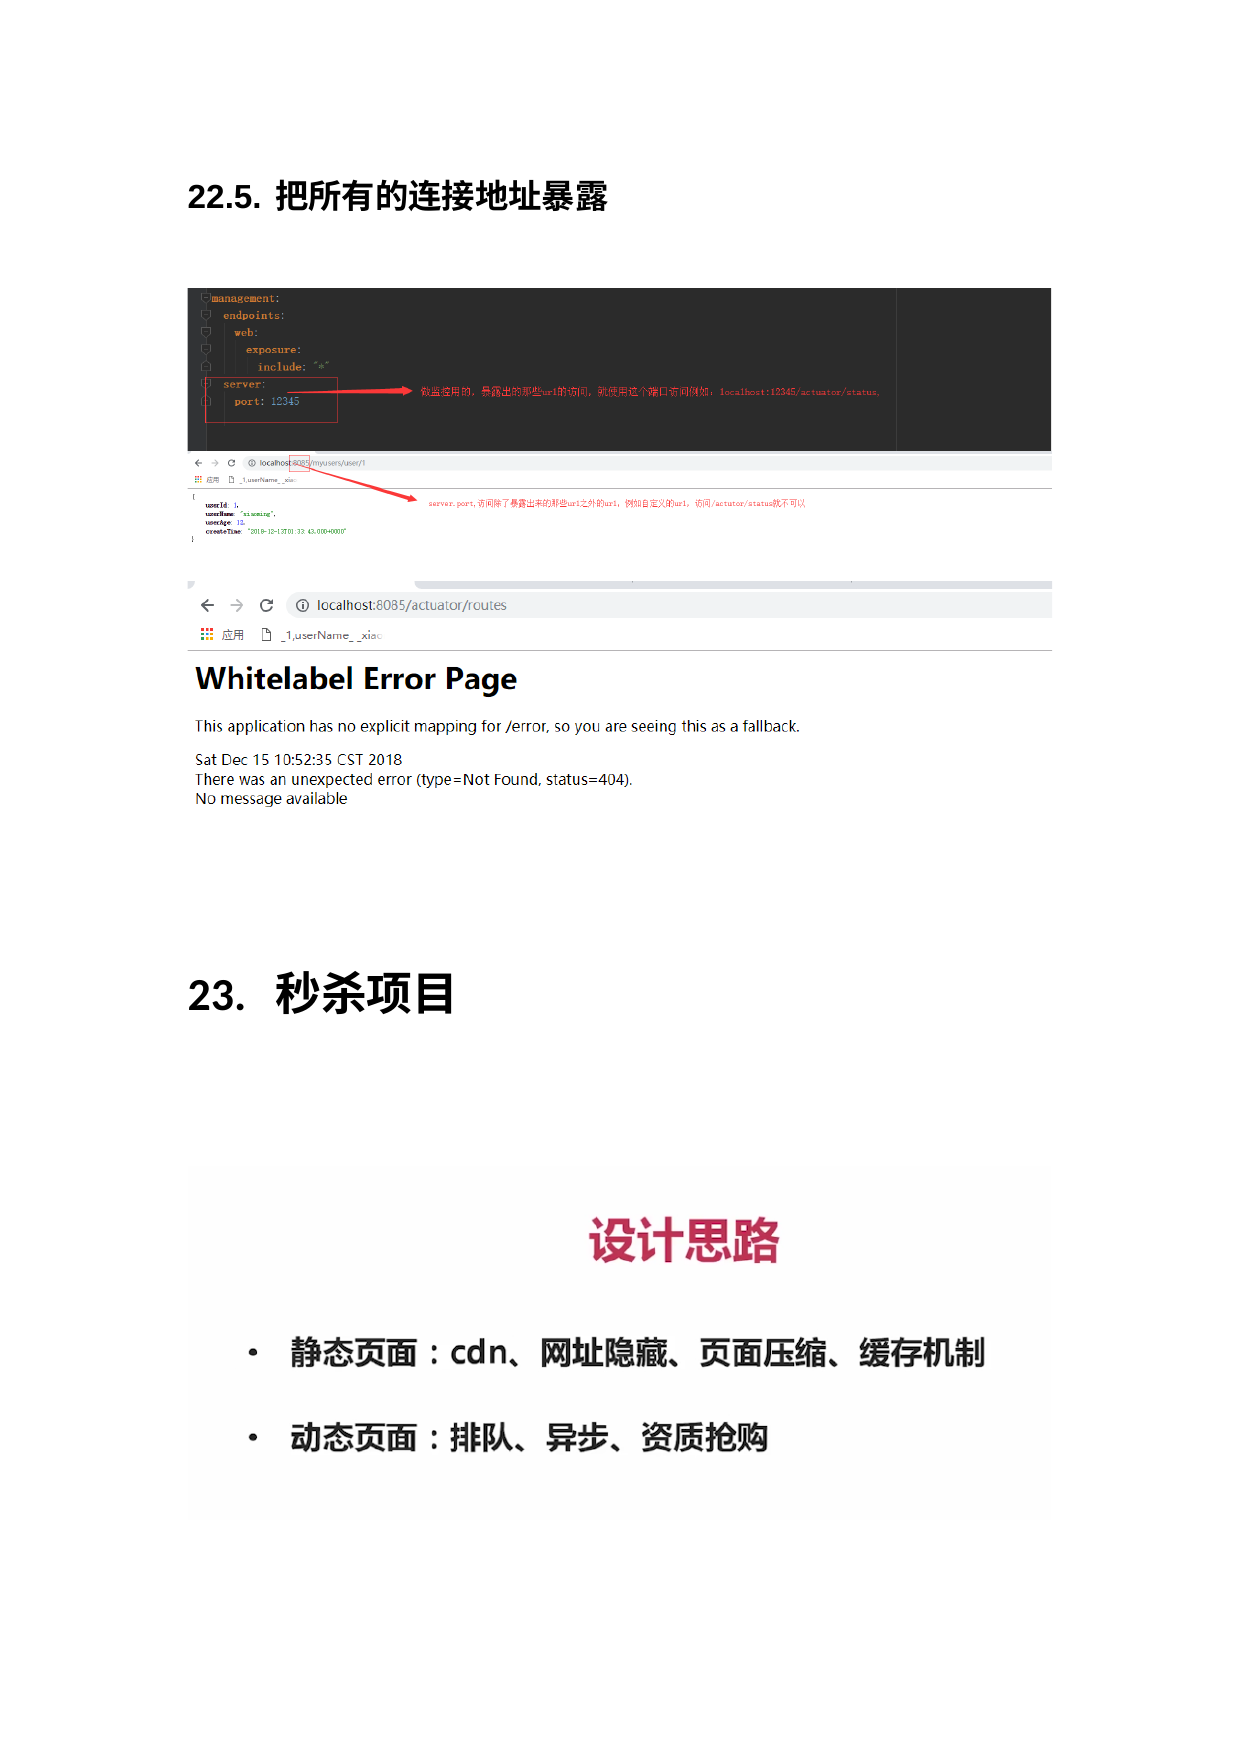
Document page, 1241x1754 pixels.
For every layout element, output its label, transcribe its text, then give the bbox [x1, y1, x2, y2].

subtitle 秒杀项目 [187, 942, 1053, 1039]
picture [187, 288, 1052, 562]
picture [187, 581, 1053, 871]
picture [187, 1166, 1052, 1520]
subtitle 把所有的连接地址暴露 [187, 162, 1053, 227]
